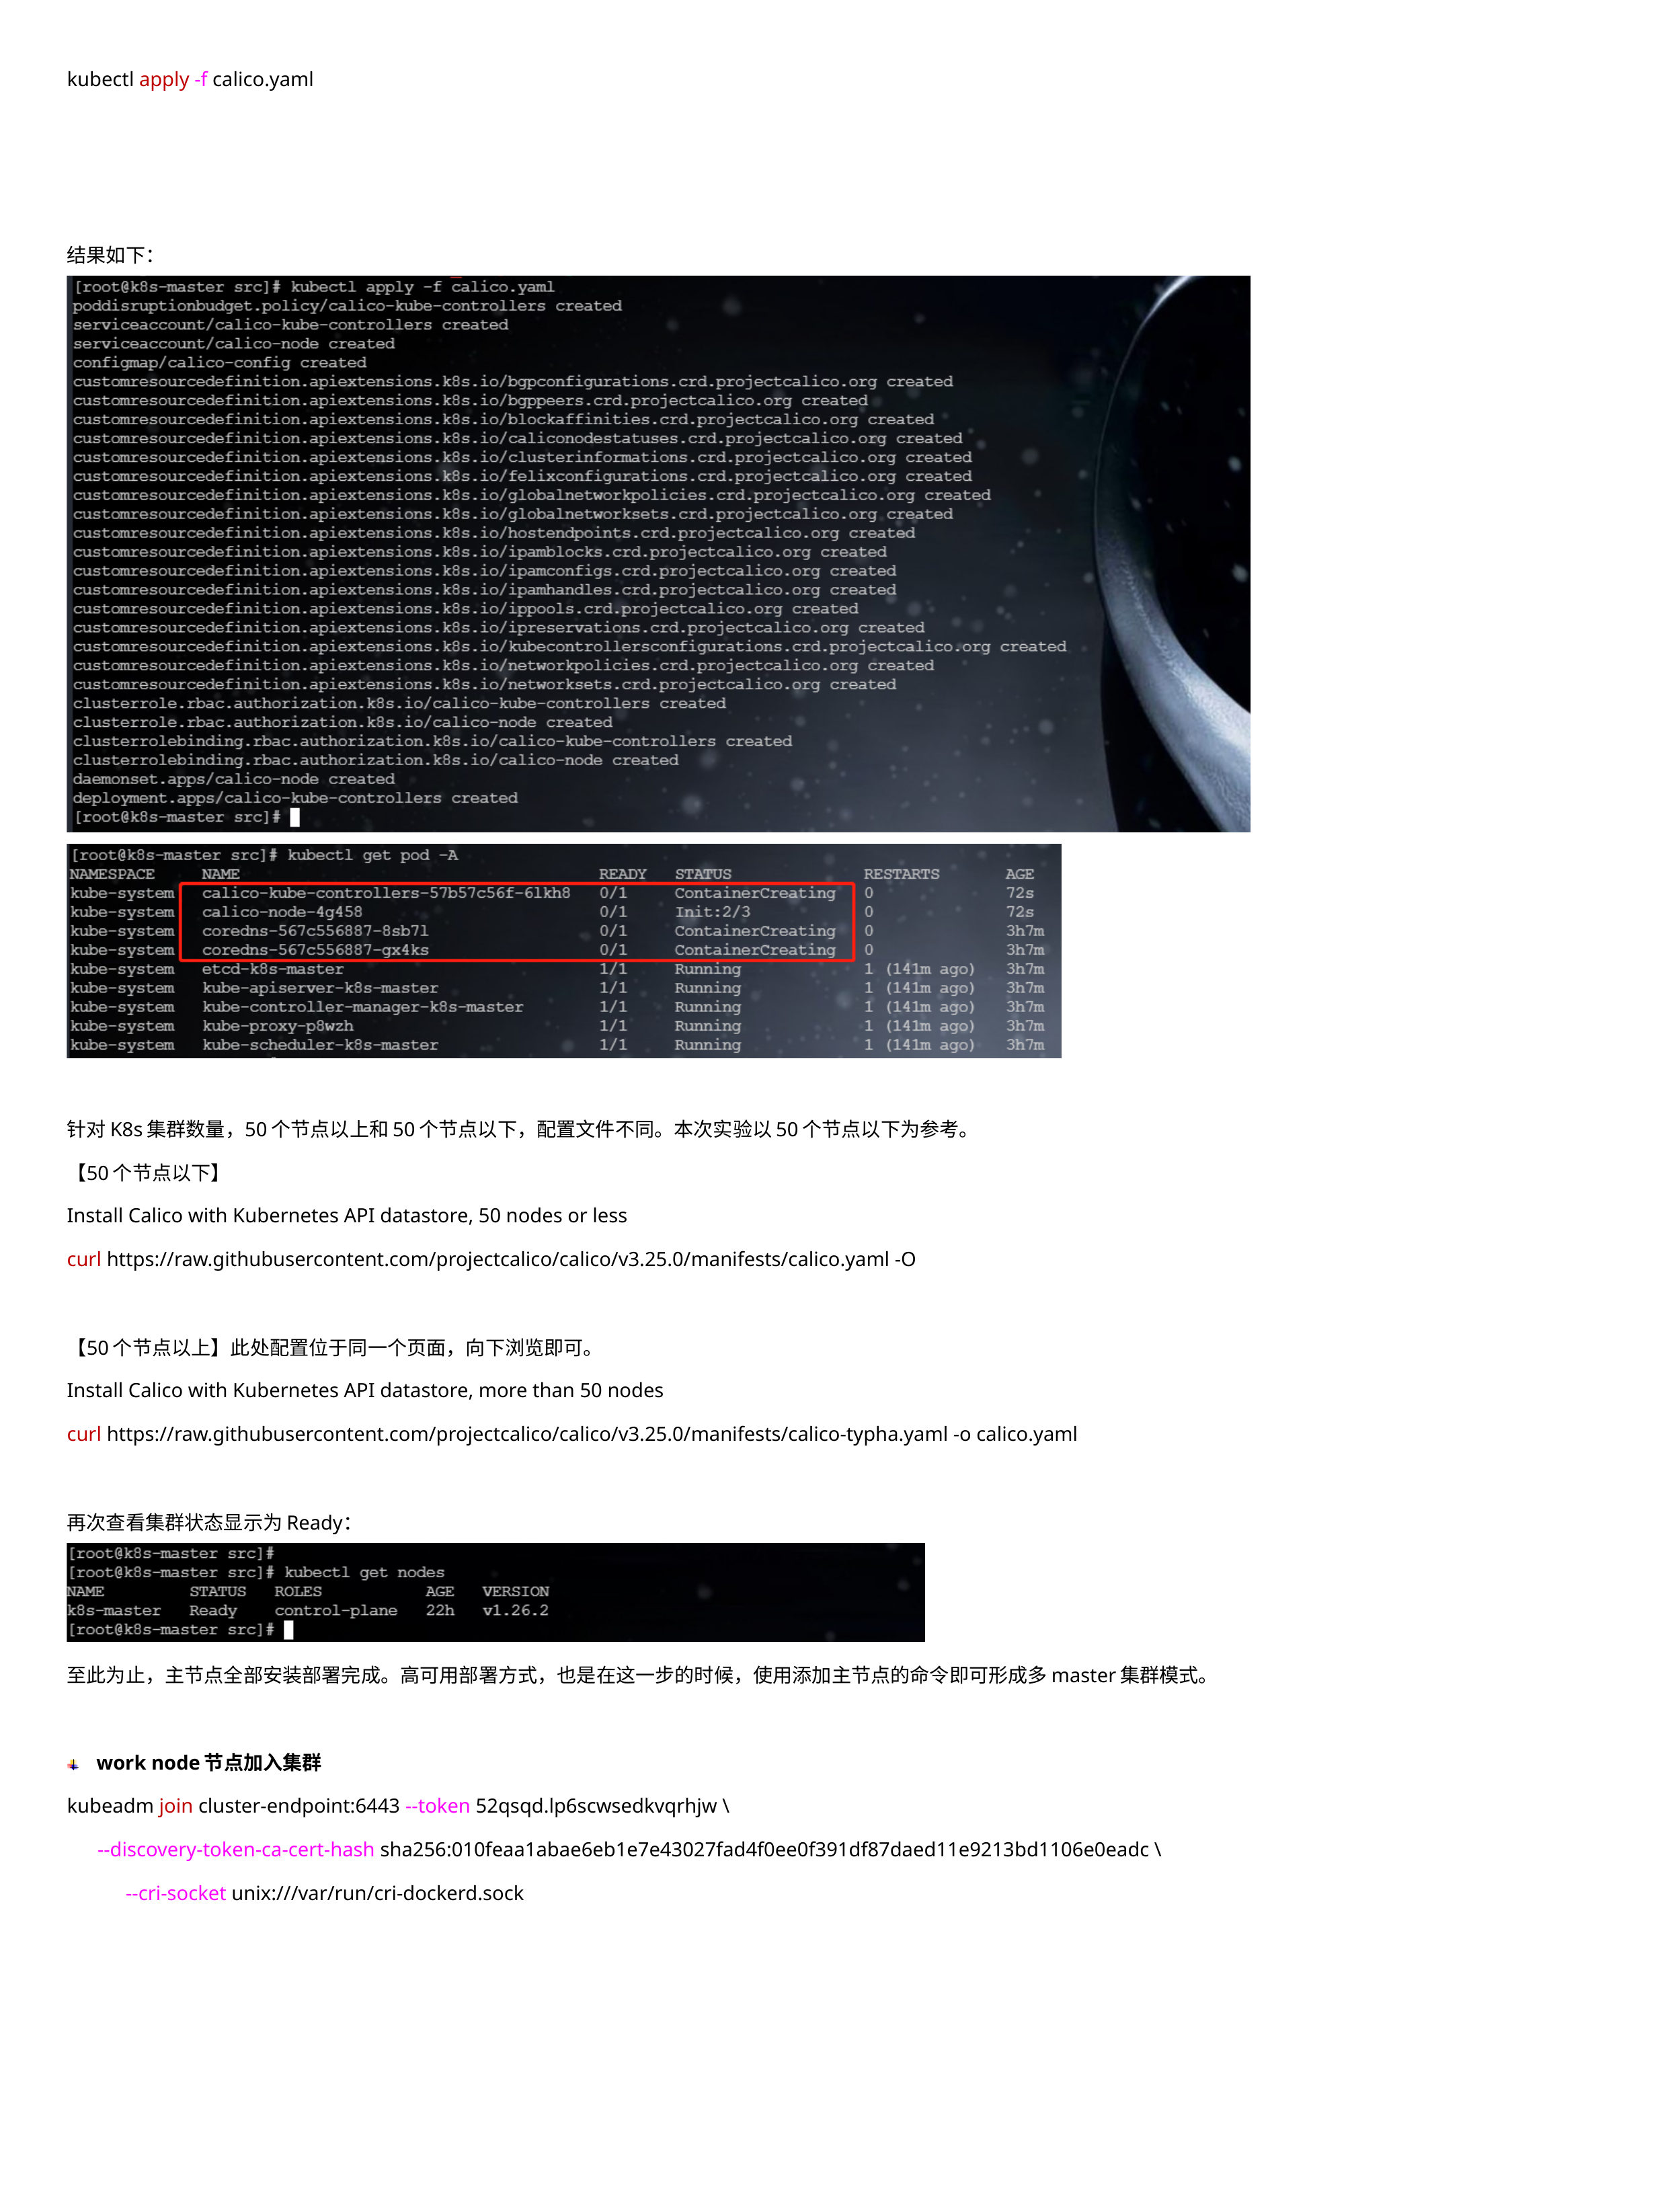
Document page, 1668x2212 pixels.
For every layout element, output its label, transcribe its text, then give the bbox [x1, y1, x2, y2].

text 结果如下： [67, 232, 1617, 276]
text 针对K8s集群数量，50个节点以上和50个节点以下，配置文件不同。本次实验以50个节点以下为参考。 [67, 1106, 1617, 1150]
text curl https://raw.githubusercontent.com/projectcalico/calico/v3.25.0/manifests/calico.yaml -O [67, 1237, 1617, 1281]
text kubectl apply -f calico.yaml [67, 57, 1617, 101]
text curl https://raw.githubusercontent.com/projectcalico/calico/v3.25.0/manifests/calico-typha.yaml -o calico.yaml [67, 1412, 1617, 1456]
text Install Calico with Kubernetes API datastore, 50 nodes or less [67, 1193, 1617, 1237]
text --discovery-token-ca-cert-hash sha256:010feaa1abae6eb1e7e43027fad4f0ee0f391df87daed11e9213bd1106e0eadc \ [67, 1827, 1617, 1870]
picture [67, 276, 1251, 832]
picture [67, 1543, 925, 1642]
picture [67, 1758, 79, 1770]
text 【50个节点以上】此处配置位于同一个页面，向下浏览即可。 [67, 1325, 1617, 1368]
text work node节点加入集群 [67, 1739, 1617, 1783]
text 再次查看集群状态显示为Ready： [67, 1499, 1617, 1543]
text --cri-socket unix:///var/run/cri-dockerd.sock [67, 1870, 1617, 1914]
text 至此为止，主节点全部安装部署完成。高可用部署方式，也是在这一步的时候，使用添加主节点的命令即可形成多master集群模式。 [67, 1652, 1617, 1696]
text 【50个节点以下】 [67, 1150, 1617, 1193]
picture [67, 844, 1062, 1058]
text kubeadm join cluster-endpoint:6443 --token 52qsqd.lp6scwsedkvqrhjw \ [67, 1783, 1617, 1827]
text Install Calico with Kubernetes API datastore, more than 50 nodes [67, 1368, 1617, 1412]
